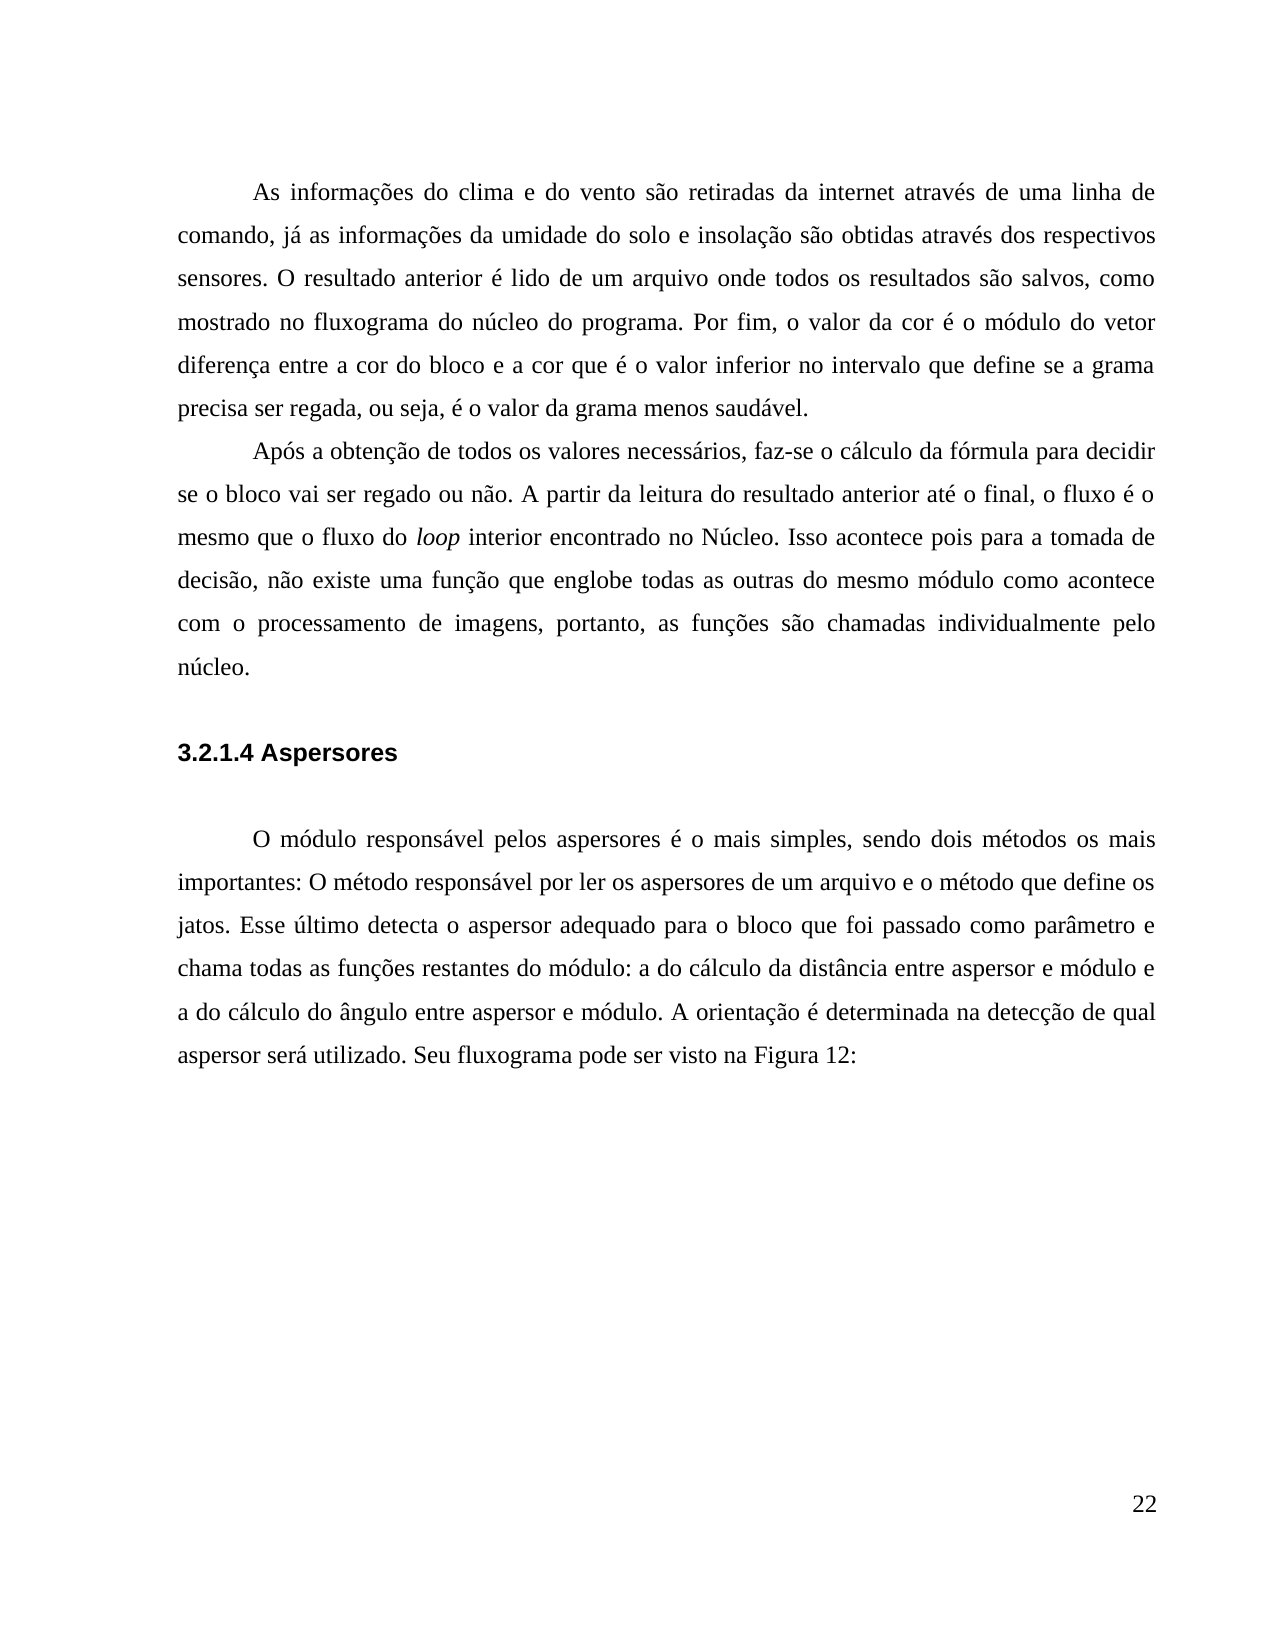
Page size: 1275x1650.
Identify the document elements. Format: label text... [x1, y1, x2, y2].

text 3.2.1.4 Aspersores [177, 738, 1157, 767]
text As informações do clima e do vento são retiradas da internet através de uma linha de comando, já as informações da umidade do solo e insolação são obtidas através dos respectivos sensores. O resultado anterior é lido de um arquivo onde todos os resultados são salvos, como mostrado no fluxograma do núcleo do programa. Por fim, o valor da cor é o módulo do vetor diferença entre a cor do bloco e a cor que é o valor inferior no intervalo que define se a grama precisa ser regada, ou seja, é o valor da grama menos saudável. [177, 177, 1157, 422]
text Após a obtenção de todos os valores necessários, faz-se o cálculo da fórmula para decidir se o bloco vai ser regado ou não. A partir da leitura do resultado anterior até o final, o fluxo é o mesmo que o fluxo do loop interior encontrado no Núcleo. Isso acontece pois para a tomada de decisão, não existe uma função que englobe todas as outras do mesmo módulo como acontece com o processamento de imagens, portanto, as funções são chamadas individualmente pelo núcleo. [177, 436, 1157, 680]
